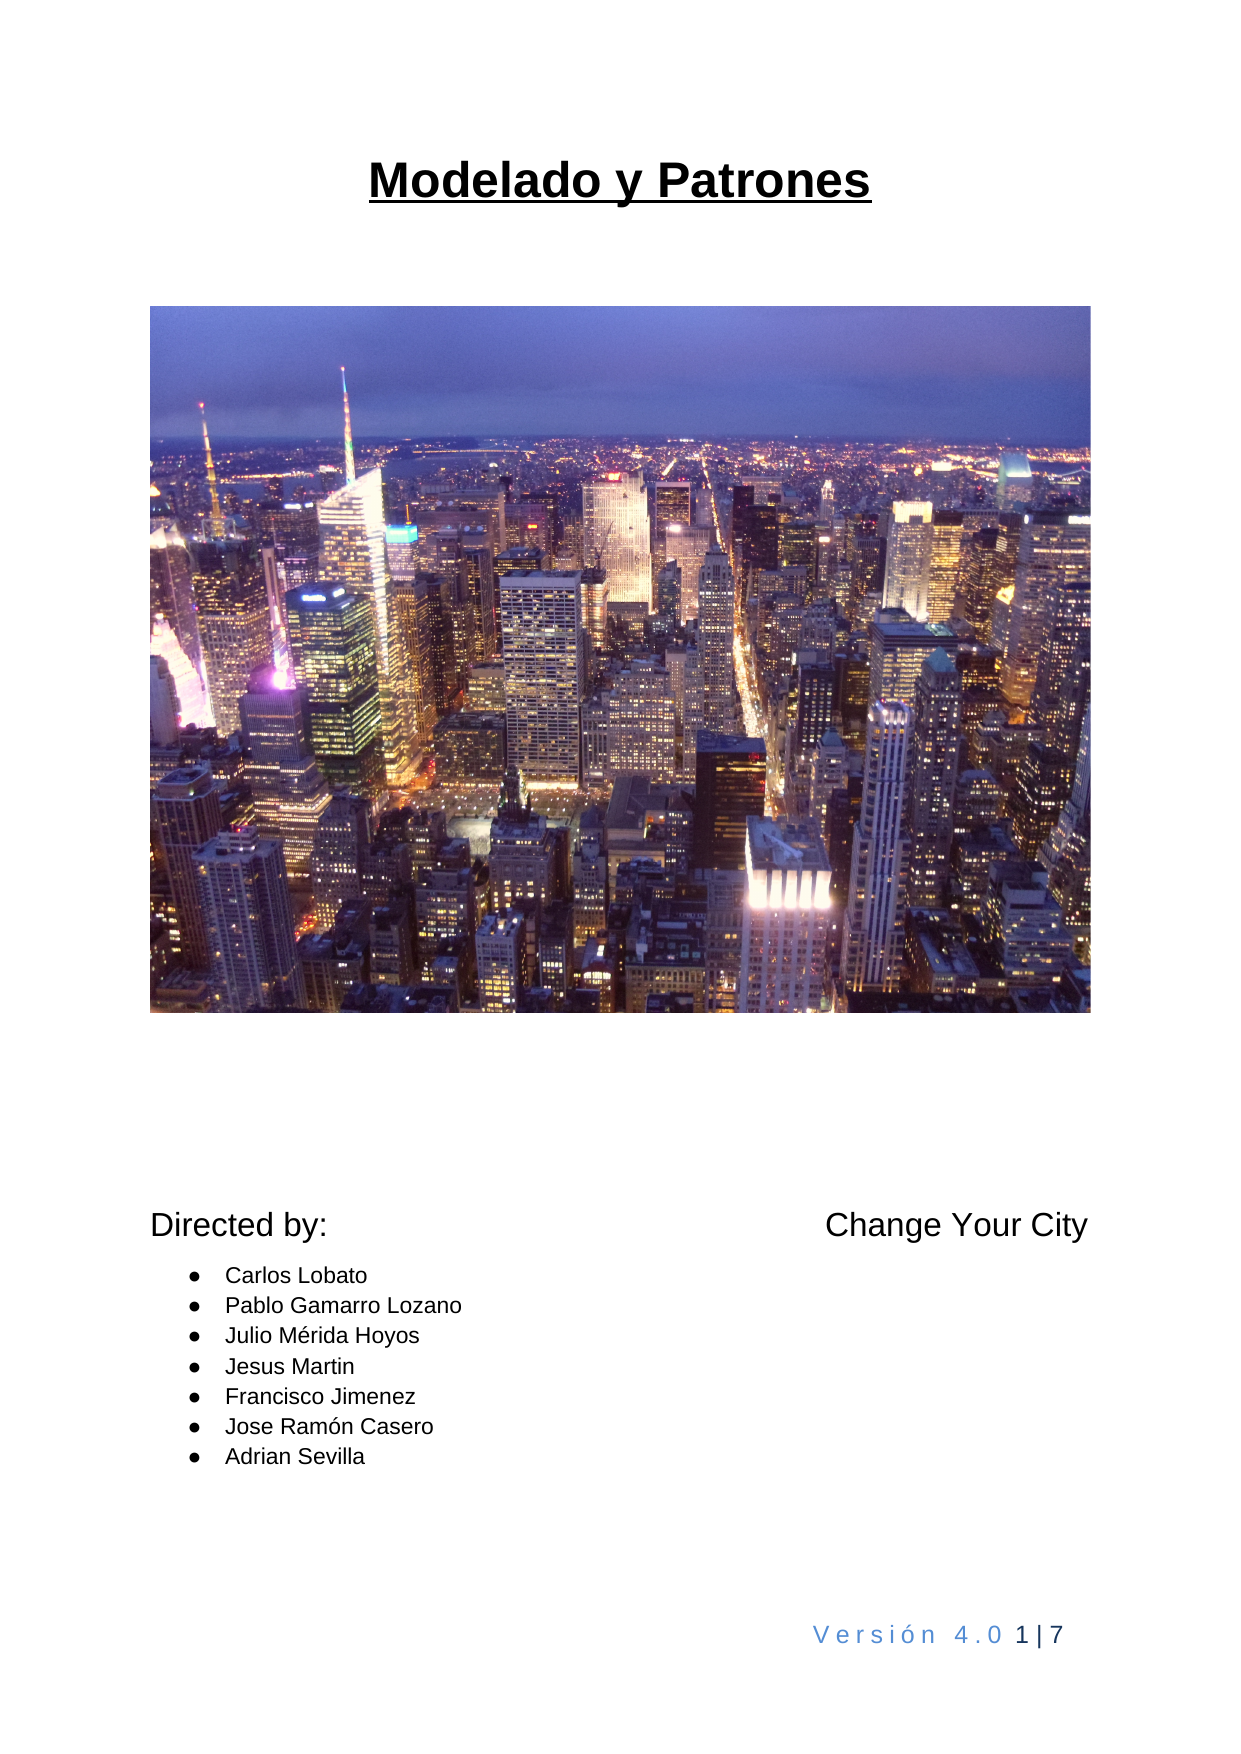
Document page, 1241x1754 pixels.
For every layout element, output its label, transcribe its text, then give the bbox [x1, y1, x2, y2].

text Modelado y Patrones [150, 150, 1090, 207]
list Carlos Lobato [187, 1262, 1090, 1288]
list Jesus Martin [187, 1353, 1090, 1379]
list Pablo Gamarro Lozano [187, 1292, 1090, 1318]
subtitle Directed by: Change Your City [150, 1205, 1090, 1244]
list Jose Ramón Casero [187, 1413, 1090, 1439]
list Francisco Jimenez [187, 1383, 1090, 1409]
list Julio Mérida Hoyos [187, 1322, 1090, 1349]
picture [150, 306, 1091, 1013]
list Adrian Sevilla [187, 1443, 1090, 1469]
